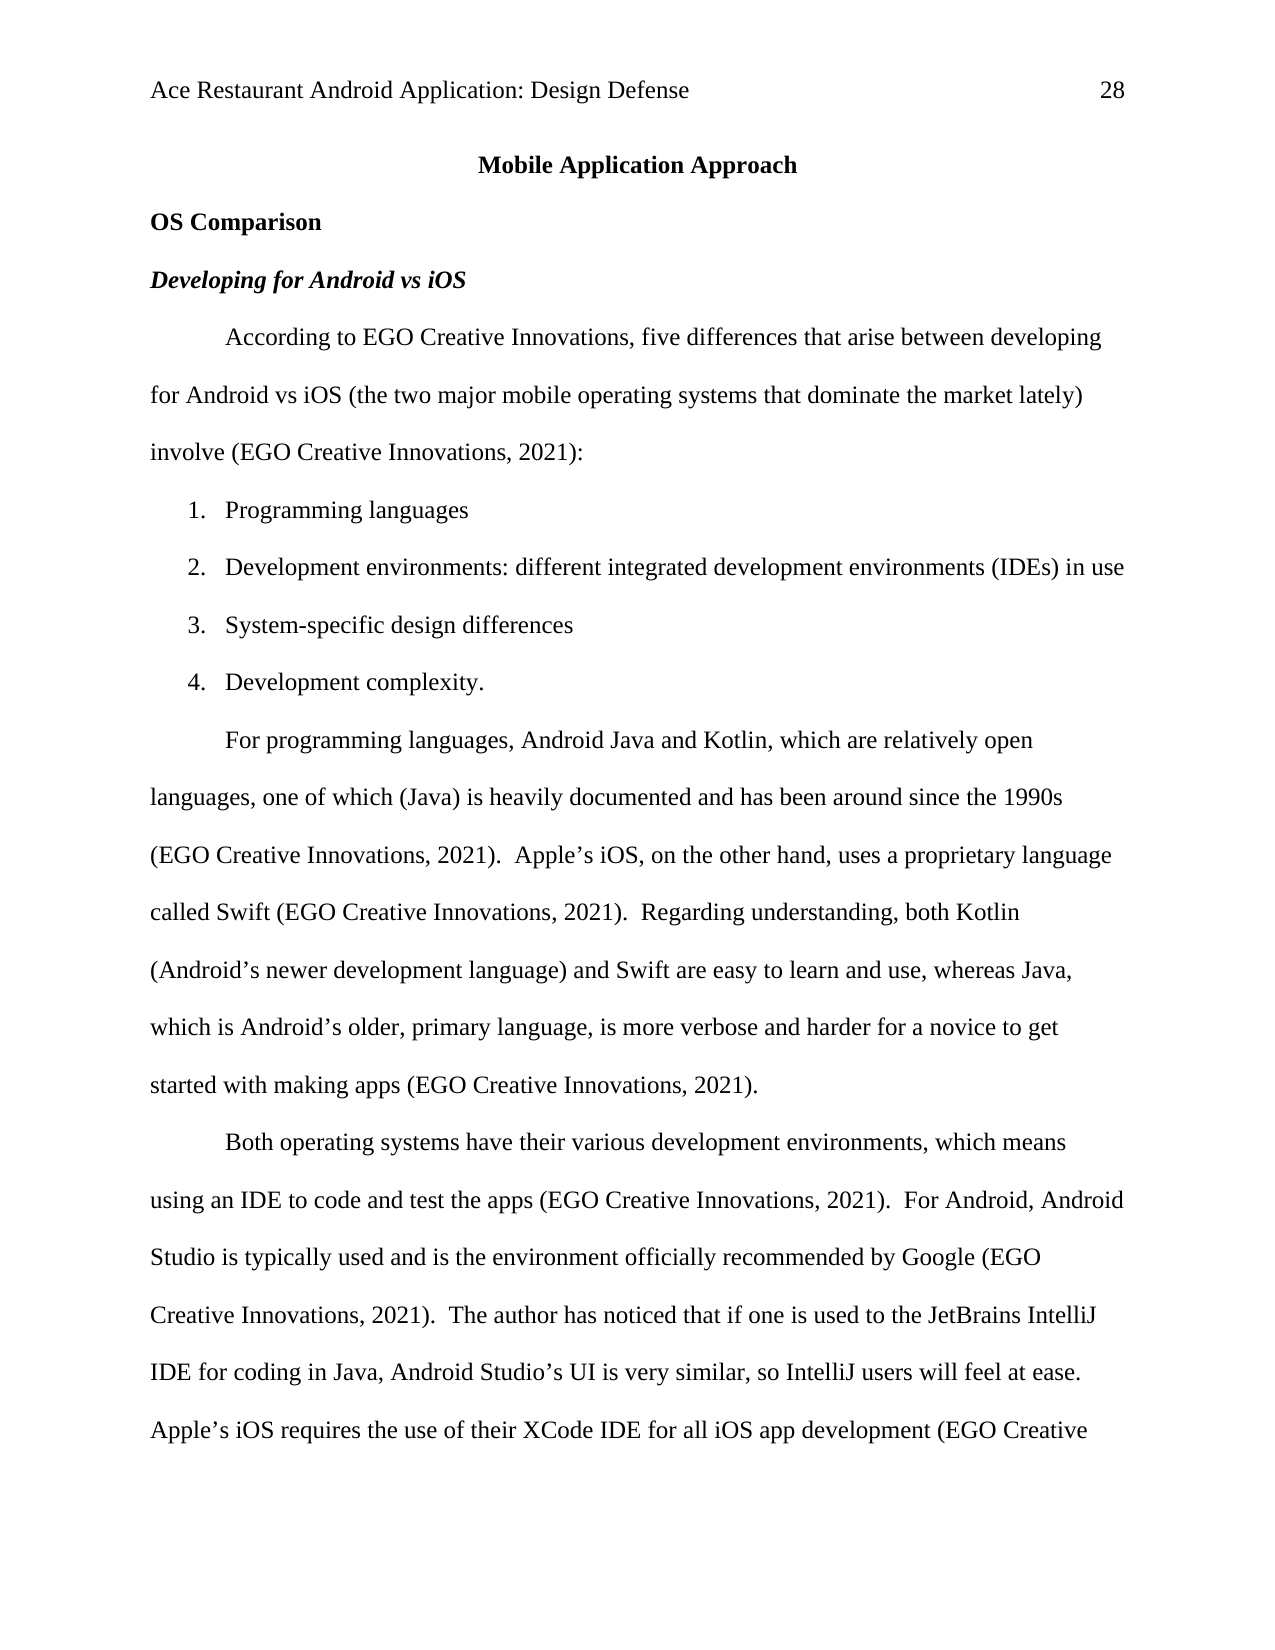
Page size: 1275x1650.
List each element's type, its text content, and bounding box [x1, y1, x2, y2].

text Mobile Application Approach [150, 150, 1125, 179]
text Developing for Android vs iOS [150, 265, 1125, 294]
list Development complexity. [187, 667, 1125, 696]
text According to EGO Creative Innovations, five differences that arise between developing for Android vs iOS (the two major mobile operating systems that dominate the market lately) involve (EGO Creative Innovations, 2021): [150, 322, 1125, 466]
list Development environments: different integrated development environments (IDEs) in use [187, 552, 1125, 581]
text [150, 1127, 1125, 1444]
list Programming languages [187, 495, 1125, 524]
text For programming languages, Android Java and Kotlin, which are relatively open languages, one of which (Java) is heavily documented and has been around since the 1990s (EGO Creative Innovations, 2021). Apple’s iOS, on the other hand, uses a proprietary language called Swift (EGO Creative Innovations, 2021). Regarding understanding, both Kotlin (Android’s newer development language) and Swift are easy to learn and use, whereas Java, which is Android’s older, primary language, is more verbose and harder for a novice to get started with making apps (EGO Creative Innovations, 2021). [150, 725, 1125, 1099]
list System-specific design differences [187, 610, 1125, 639]
text OS Comparison [150, 207, 1125, 236]
